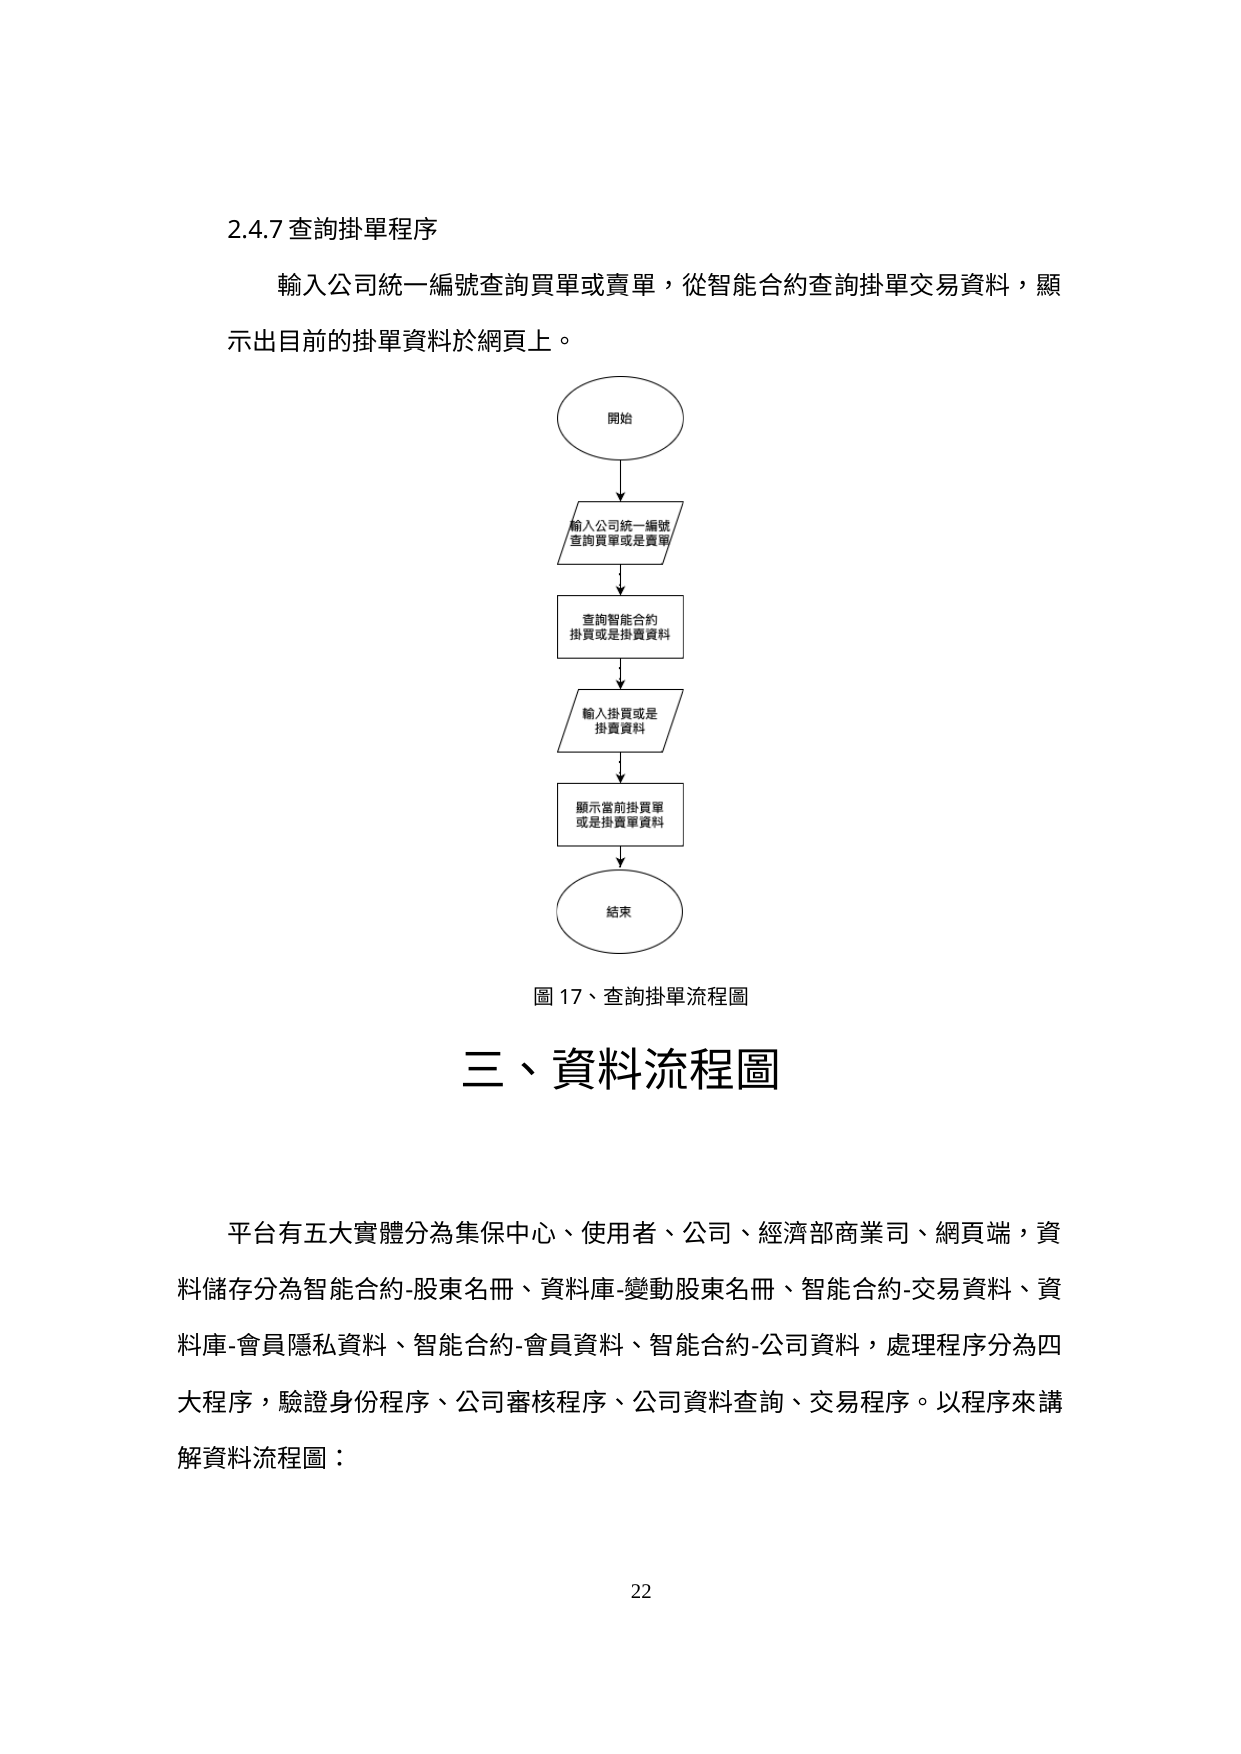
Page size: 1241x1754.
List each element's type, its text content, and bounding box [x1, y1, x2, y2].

text 三、資料流程圖 [177, 1029, 1063, 1104]
text 平台有五大實體分為集保中心、使用者、公司、經濟部商業司、網頁端，資料儲存分為智能合約-股東名冊、資料庫-變動股東名冊、智能合約-交易資料、資料庫-會員隱私資料、智能合約-會員資料、智能合約-公司資料，處理程序分為四大程序，驗證身份程序、公司審核程序、公司資料查詢、交易程序。以程序來講解資料流程圖： [177, 1213, 1063, 1475]
picture [556, 376, 684, 954]
text 輸入公司統一編號查詢買單或賣單，從智能合約查詢掛單交易資料，顯示出目前的掛單資料於網頁上。 [227, 265, 1063, 359]
text 圖 17、查詢掛單流程圖 [177, 977, 1063, 1014]
text 2.4.7查詢掛單程序 [177, 209, 1063, 247]
